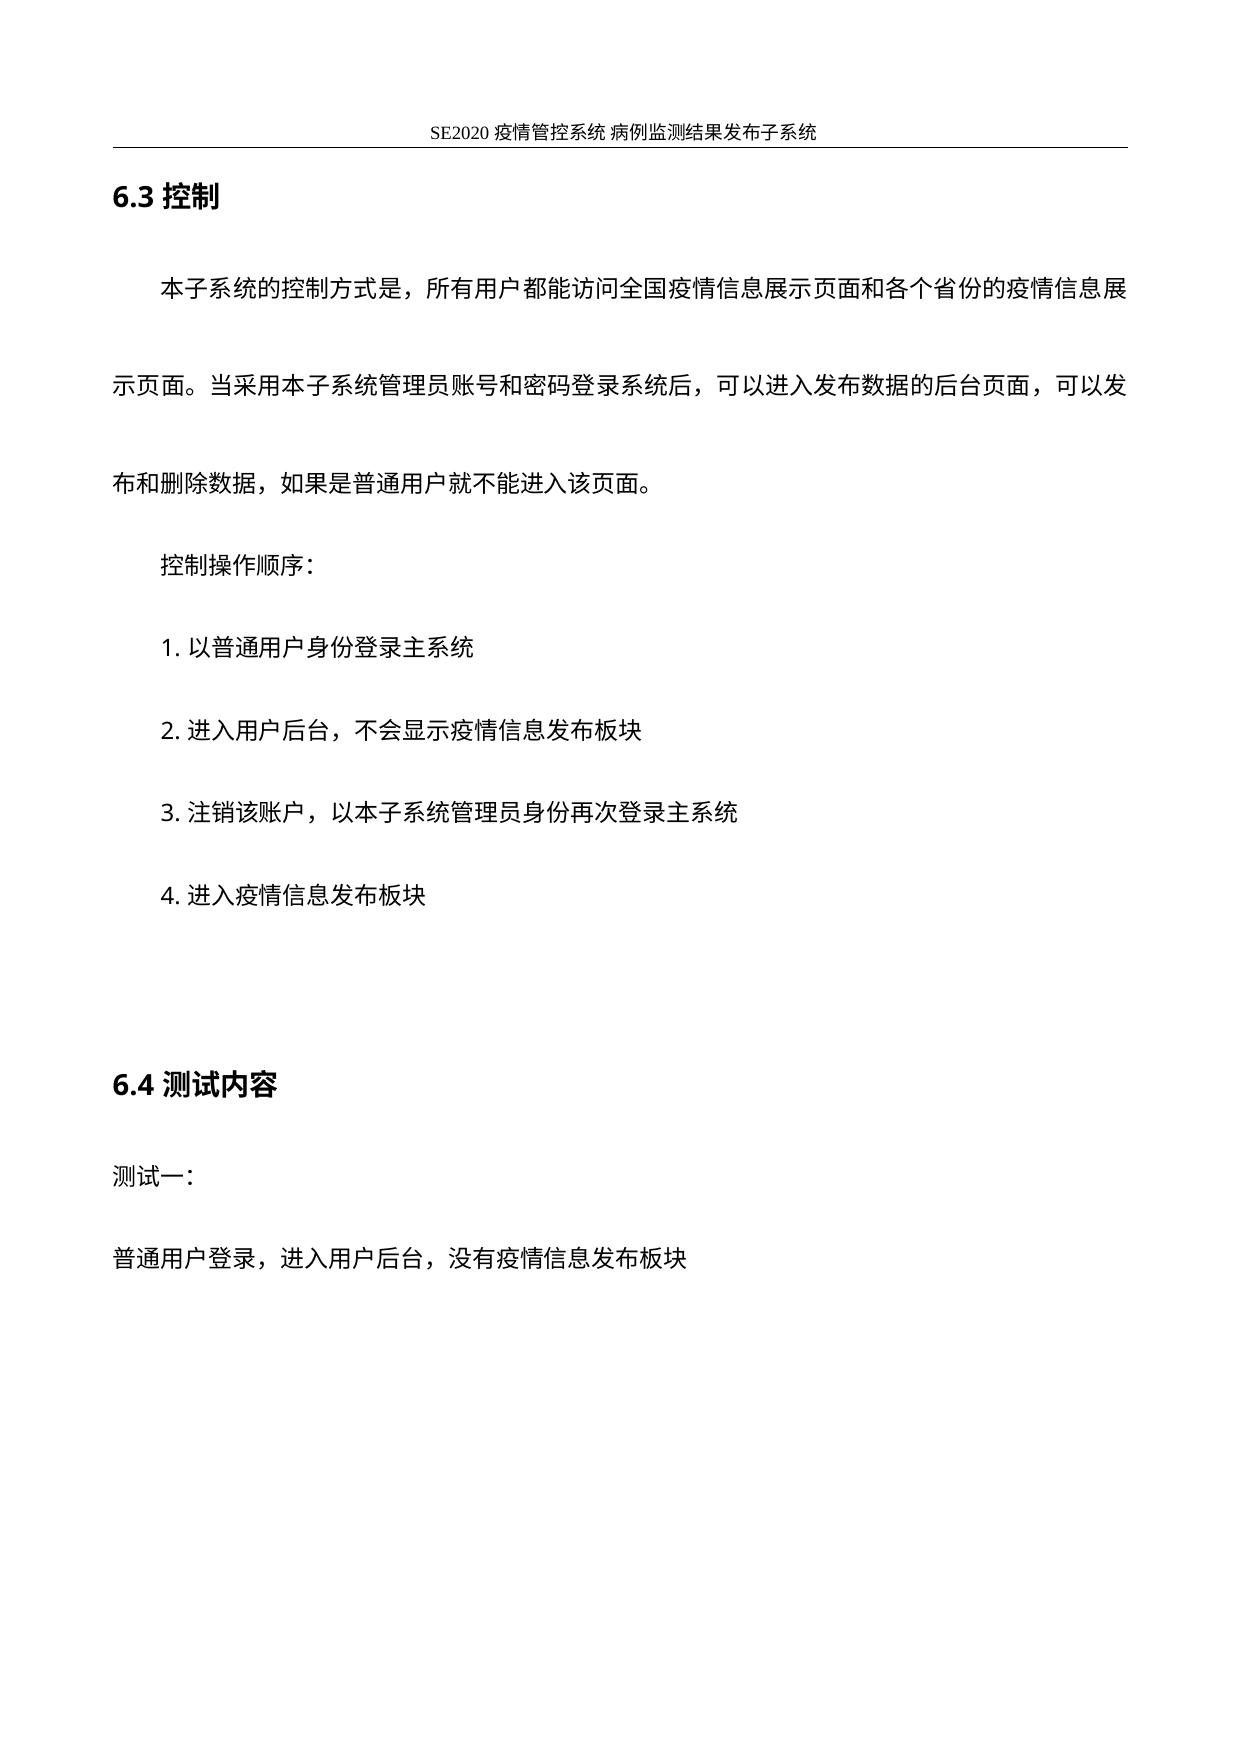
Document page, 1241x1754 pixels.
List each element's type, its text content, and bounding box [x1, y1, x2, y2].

text 1. 以普通用户身份登录主系统 [112, 614, 1128, 679]
text 本子系统的控制方式是，所有用户都能访问全国疫情信息展示页面和各个省份的疫情信息展示页面。当采用本子系统管理员账号和密码登录系统后，可以进入发布数据的后台页面，可以发布和删除数据，如果是普通用户就不能进入该页面。 [112, 254, 1128, 514]
text 控制操作顺序： [112, 532, 1128, 597]
title 6.3 控制 [112, 162, 1128, 227]
text 普通用户登录，进入用户后台，没有疫情信息发布板块 [112, 1224, 1128, 1289]
text 3. 注销该账户，以本子系统管理员身份再次登录主系统 [112, 779, 1128, 844]
text 2. 进入用户后台，不会显示疫情信息发布板块 [112, 696, 1128, 761]
text 4. 进入疫情信息发布板块 [112, 861, 1128, 926]
title 6.4 测试内容 [112, 1050, 1128, 1115]
text 测试一： [112, 1142, 1128, 1207]
